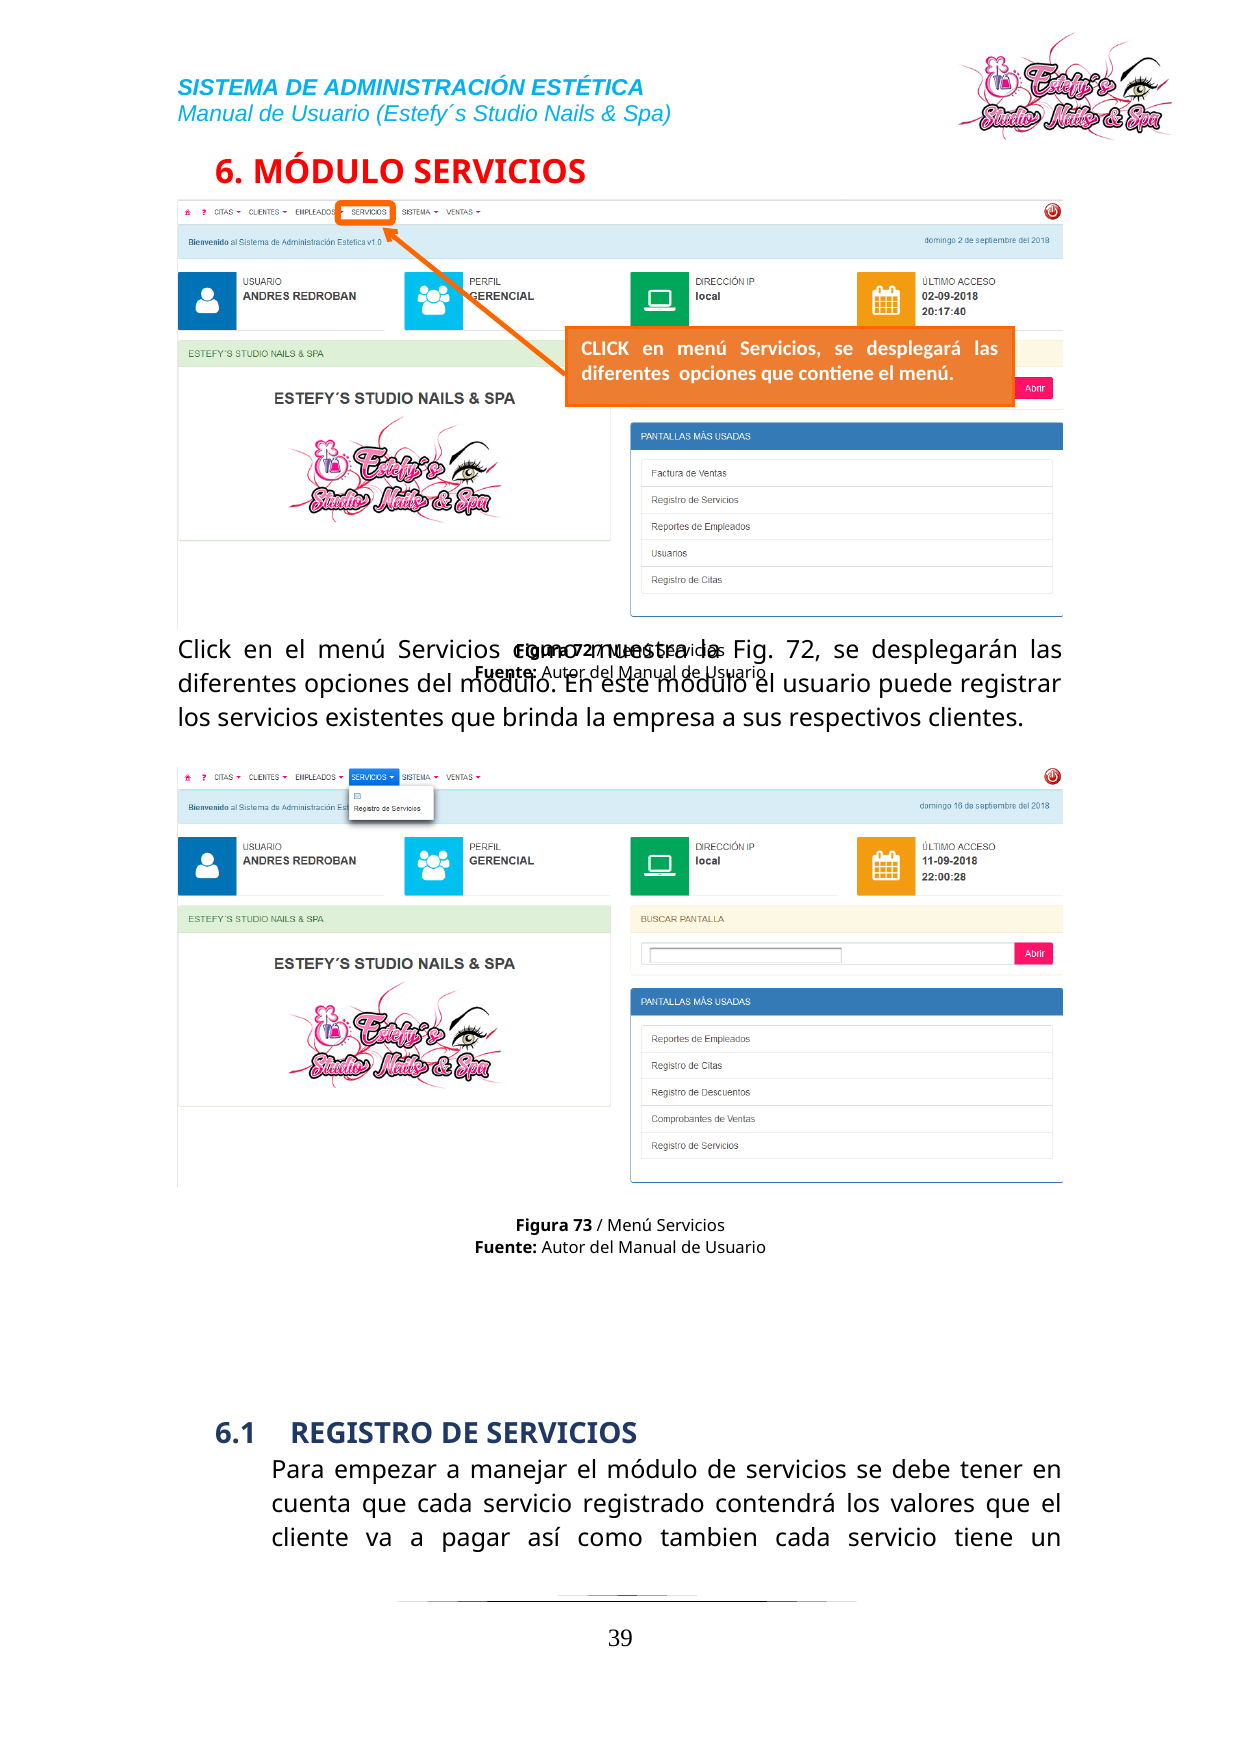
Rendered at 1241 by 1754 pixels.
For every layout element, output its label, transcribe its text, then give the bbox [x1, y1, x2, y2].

text Figura 73 / Menú Servicios Fuente: Autor del Manual de Usuario [177, 1213, 1063, 1258]
text Click en el menú Servicios como muestra la Fig. 72, se desplegarán las diferentes opciones del módulo. En este módulo el usuario puede registrar los servicios existentes que brinda la empresa a sus respectivos clientes. [177, 631, 1063, 734]
subtitle REGISTRO DE SERVICIOS [215, 1412, 1063, 1452]
picture [177, 767, 1063, 1188]
subtitle MÓDULO SERVICIOS [215, 148, 1063, 193]
picture [177, 199, 1063, 629]
picture [957, 29, 1173, 141]
